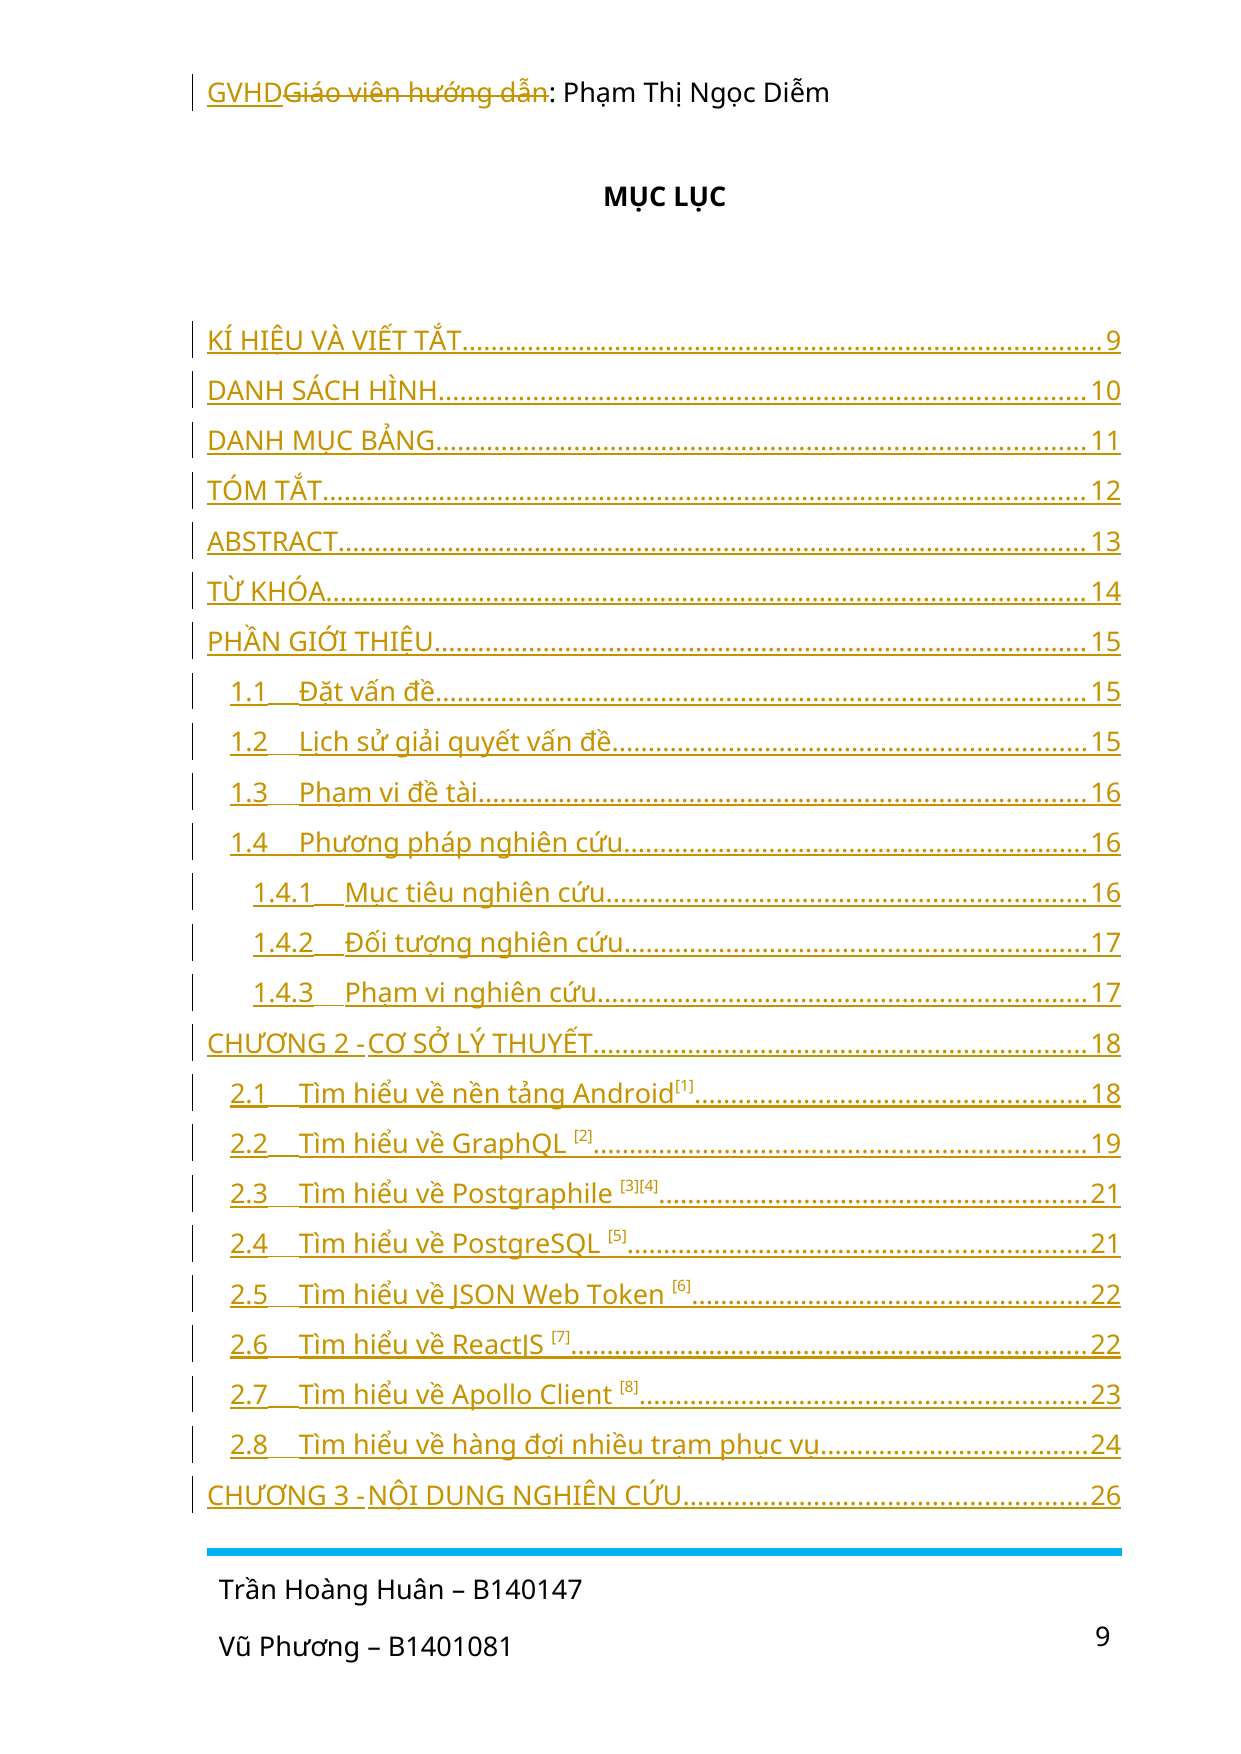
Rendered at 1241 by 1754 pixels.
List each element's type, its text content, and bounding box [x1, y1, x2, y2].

text MỤC LỤC [207, 177, 1122, 214]
